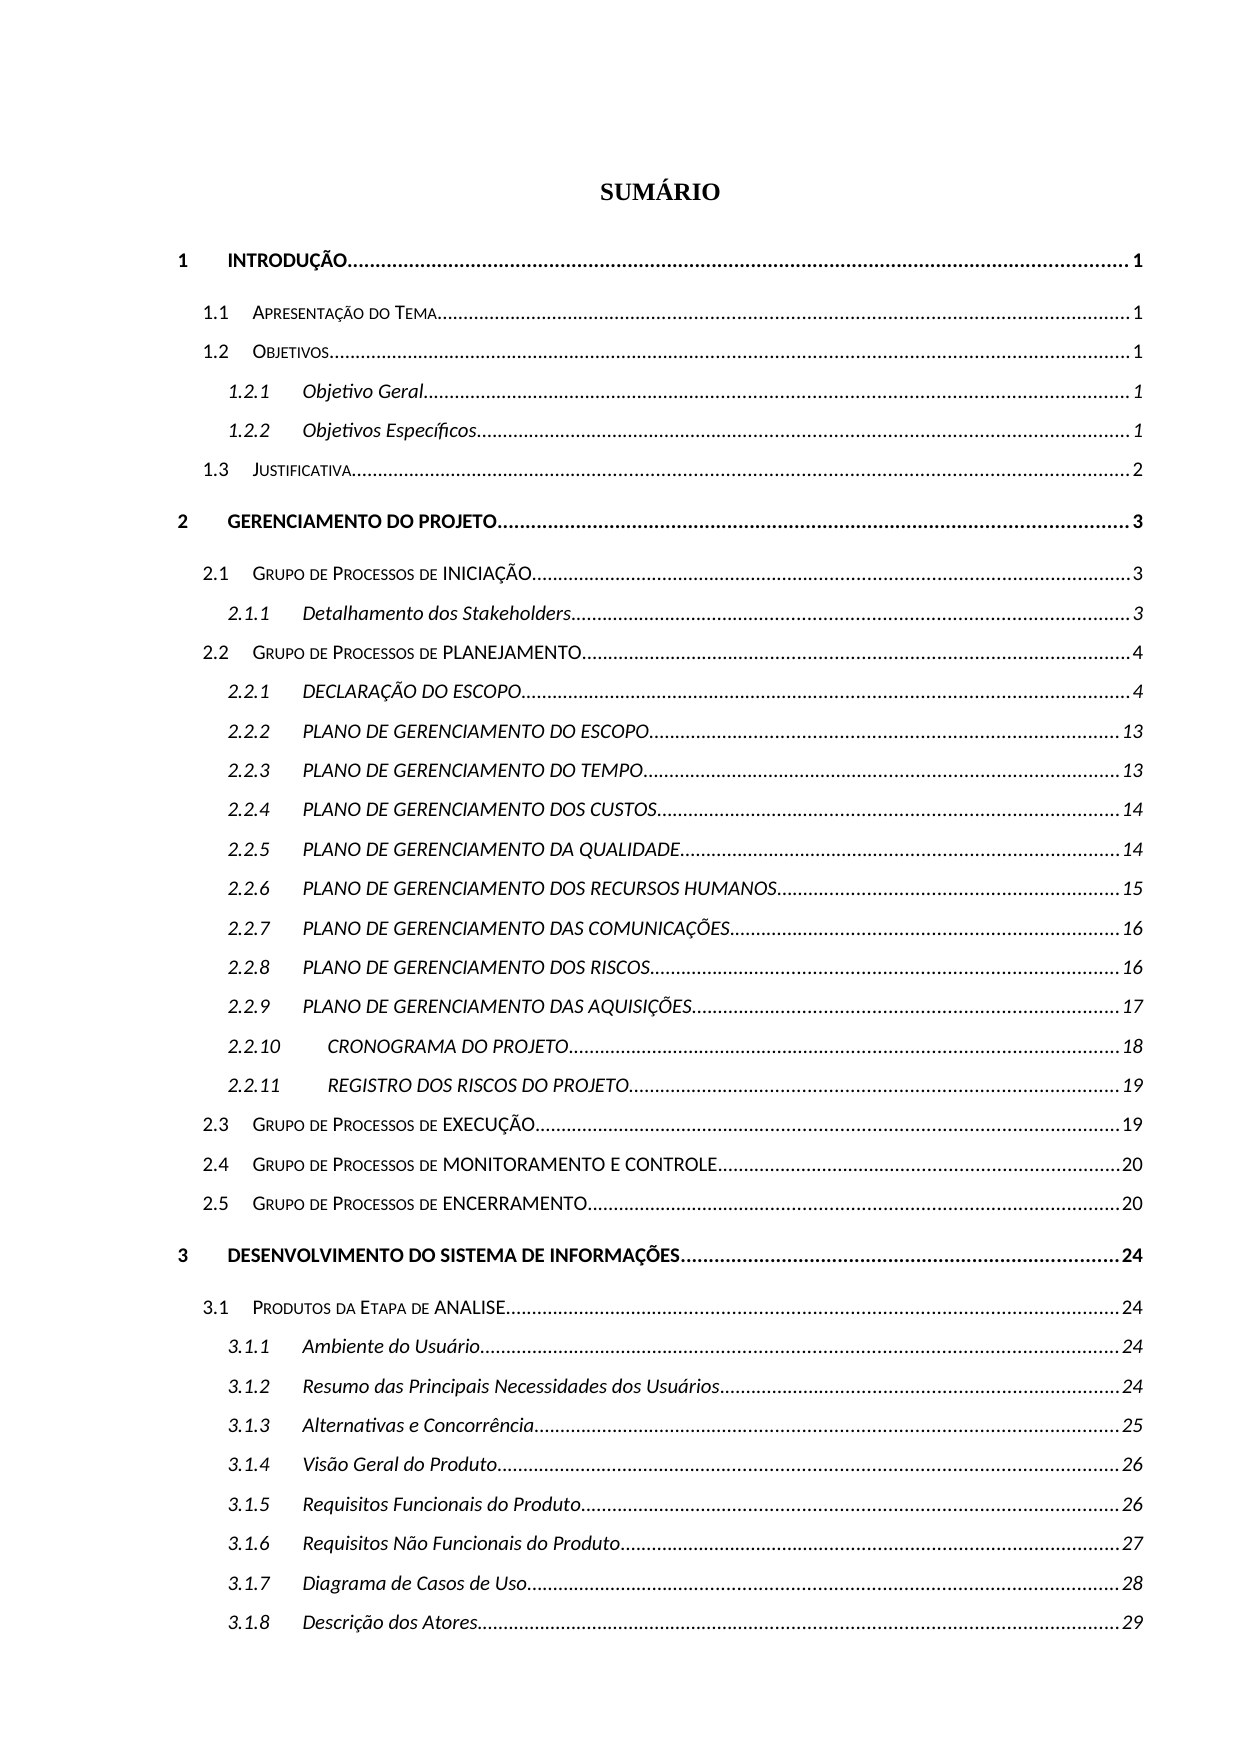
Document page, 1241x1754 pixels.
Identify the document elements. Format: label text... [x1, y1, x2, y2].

text 2.2.2 PLANO DE GERENCIAMENTO DO ESCOPO 13 [227, 718, 1144, 743]
text 3.1 Produtos da Etapa de ANALISE 24 [202, 1294, 1144, 1319]
text 1.2.2 Objetivos Específicos 1 [227, 417, 1144, 443]
text 2.3 Grupo de Processos de EXECUÇÃO 19 [202, 1112, 1144, 1137]
text 2.2.6 PLANO DE GERENCIAMENTO DOS RECURSOS HUMANOS 15 [227, 875, 1144, 901]
text 2.1.1 Detalhamento dos Stakeholders 3 [227, 600, 1144, 625]
text 2.2.9 PLANO DE GERENCIAMENTO DAS AQUISIÇÕES 17 [227, 993, 1144, 1019]
text 2.2 Grupo de Processos de PLANEJAMENTO 4 [202, 639, 1144, 664]
text SUMÁRIO [177, 177, 1144, 206]
text 1.3 Justificativa 2 [202, 457, 1144, 482]
text 2.2.5 PLANO DE GERENCIAMENTO DA QUALIDADE 14 [227, 836, 1144, 861]
text 3.1.8 Descrição dos Atores 29 [227, 1609, 1144, 1634]
text 3.1.2 Resumo das Principais Necessidades dos Usuários 24 [227, 1373, 1144, 1398]
text 3.1.6 Requisitos Não Funcionais do Produto 27 [227, 1530, 1144, 1556]
text 3.1.5 Requisitos Funcionais do Produto 26 [227, 1491, 1144, 1516]
text 1.1 Apresentação do Tema 1 [202, 299, 1144, 324]
text 2.1 Grupo de Processos de INICIAÇÃO 3 [202, 560, 1144, 586]
text 3.1.7 Diagrama de Casos de Uso 28 [227, 1570, 1144, 1595]
text 2 Gerenciamento do Projeto 3 [177, 508, 1144, 534]
text 3 Desenvolvimento do Sistema de Informações 24 [177, 1242, 1144, 1268]
text 3.1.3 Alternativas e Concorrência 25 [227, 1412, 1144, 1438]
text 1.2.1 Objetivo Geral 1 [227, 378, 1144, 403]
text 3.1.1 Ambiente do Usuário 24 [227, 1333, 1144, 1359]
text 2.2.10 CRONOGRAMA DO PROJETO 18 [227, 1033, 1144, 1058]
text 2.2.3 PLANO DE GERENCIAMENTO DO TEMPO 13 [227, 757, 1144, 783]
text 2.4 Grupo de Processos de MONITORAMENTO E CONTROLE 20 [202, 1151, 1144, 1176]
text 2.2.8 PLANO DE GERENCIAMENTO DOS RISCOS 16 [227, 954, 1144, 979]
text 2.2.7 PLANO DE GERENCIAMENTO DAS COMUNICAÇÕES 16 [227, 915, 1144, 940]
text 1.2 Objetivos 1 [202, 338, 1144, 364]
text 2.2.11 REGISTRO DOS RISCOS DO PROJETO 19 [227, 1072, 1144, 1098]
text 2.2.1 DECLARAÇÃO DO ESCOPO 4 [227, 678, 1144, 704]
text 1 Introdução 1 [177, 247, 1144, 273]
text 3.1.4 Visão Geral do Produto 26 [227, 1452, 1144, 1477]
text 2.2.4 PLANO DE GERENCIAMENTO DOS CUSTOS 14 [227, 797, 1144, 822]
text 2.5 Grupo de Processos de ENCERRAMENTO 20 [202, 1190, 1144, 1216]
